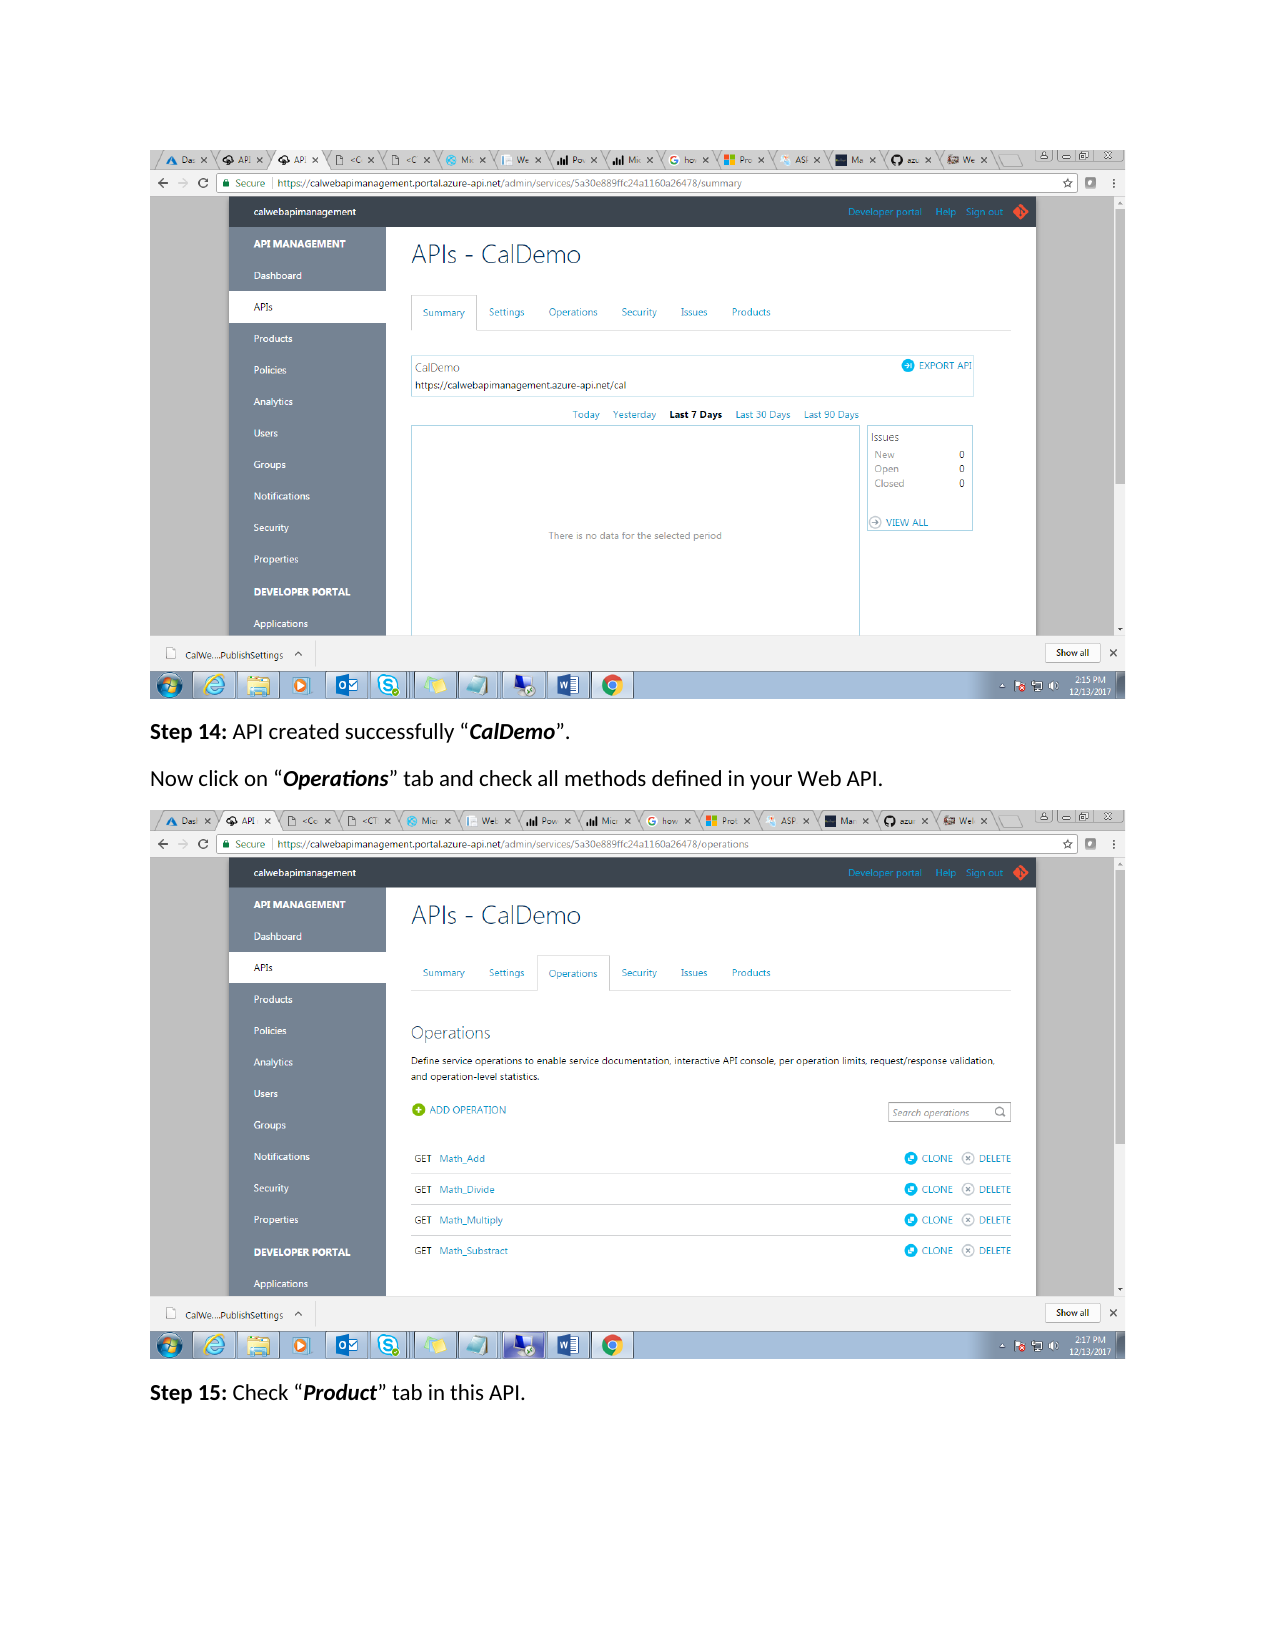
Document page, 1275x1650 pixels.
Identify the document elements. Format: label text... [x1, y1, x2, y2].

picture [150, 150, 1125, 699]
text Step 14: API created successfully “CalDemo”. [150, 717, 1125, 745]
text Now click on “Operations” tab and check all methods defined in your Web API. [150, 764, 1125, 792]
text Step 15: Check “Product” tab in this API. [150, 1378, 1125, 1406]
picture [150, 810, 1125, 1359]
